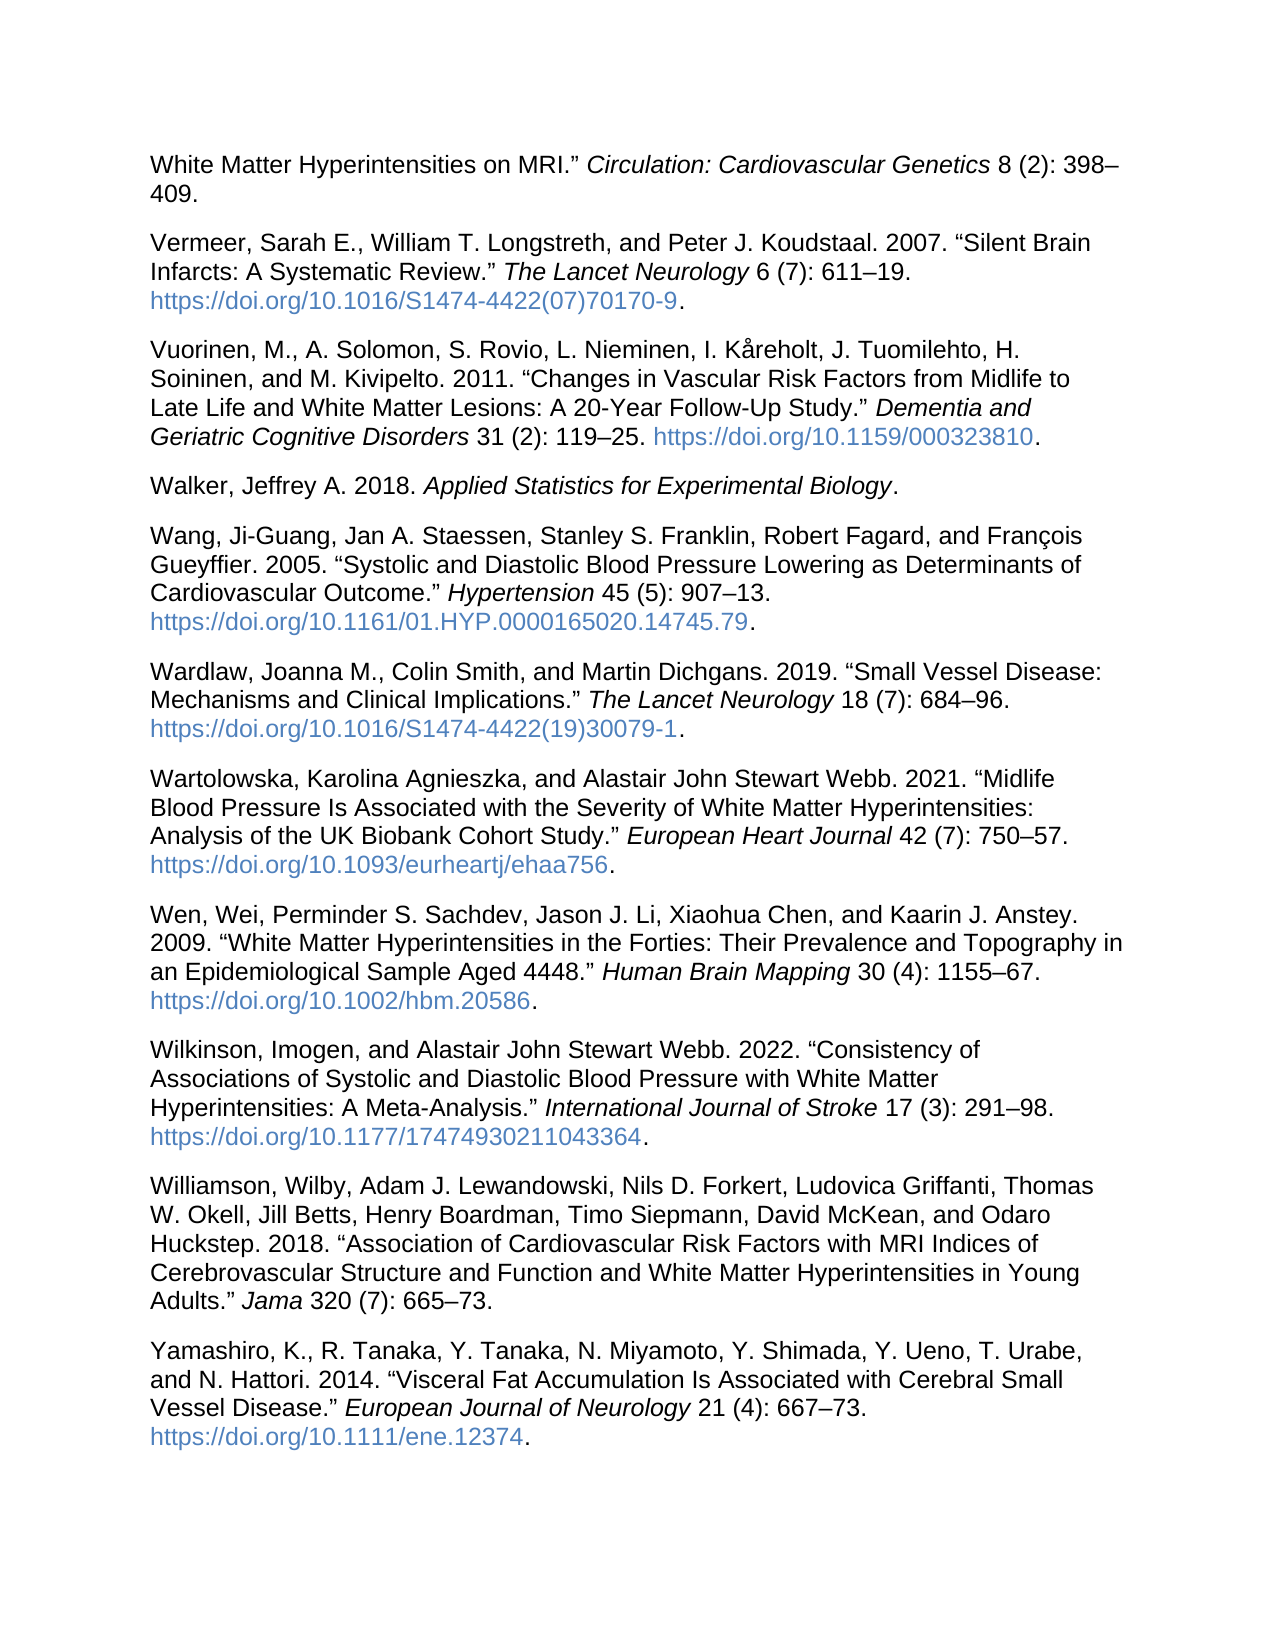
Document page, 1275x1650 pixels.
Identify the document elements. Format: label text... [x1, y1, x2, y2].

text Wartolowska, Karolina Agnieszka, and Alastair John Stewart Webb. 2021. “Midlife Blood Pressure Is Associated with the Severity of White Matter Hyperintensities: Analysis of the UK Biobank Cohort Study.” European Heart Journal 42 (7): 750–57. https://doi.org/10.1093/eurheartj/ehaa756. [150, 764, 1125, 879]
text Williamson, Wilby, Adam J. Lewandowski, Nils D. Forkert, Ludovica Griffanti, Thomas W. Okell, Jill Betts, Henry Boardman, Timo Siepmann, David McKean, and Odaro Huckstep. 2018. “Association of Cardiovascular Risk Factors with MRI Indices of Cerebrovascular Structure and Function and White Matter Hyperintensities in Young Adults.” Jama 320 (7): 665–73. [150, 1171, 1125, 1315]
text Wardlaw, Joanna M., Colin Smith, and Martin Dichgans. 2019. “Small Vessel Disease: Mechanisms and Clinical Implications.” The Lancet Neurology 18 (7): 684–96. https://doi.org/10.1016/S1474-4422(19)30079-1. [150, 657, 1125, 743]
text Wilkinson, Imogen, and Alastair John Stewart Webb. 2022. “Consistency of Associations of Systolic and Diastolic Blood Pressure with White Matter Hyperintensities: A Meta-Analysis.” International Journal of Stroke 17 (3): 291–98. https://doi.org/10.1177/17474930211043364. [150, 1035, 1125, 1150]
text Wang, Ji-Guang, Jan A. Staessen, Stanley S. Franklin, Robert Fagard, and François Gueyffier. 2005. “Systolic and Diastolic Blood Pressure Lowering as Determinants of Cardiovascular Outcome.” Hypertension 45 (5): 907–13. https://doi.org/10.1161/01.HYP.0000165020.14745.79. [150, 521, 1125, 636]
text Walker, Jeffrey A. 2018. Applied Statistics for Experimental Biology. [150, 471, 1125, 500]
text Vermeer, Sarah E., William T. Longstreth, and Peter J. Koudstaal. 2007. “Silent Brain Infarcts: A Systematic Review.” The Lancet Neurology 6 (7): 611–19. https://doi.org/10.1016/S1474-4422(07)70170-9. [150, 228, 1125, 314]
text Vuorinen, M., A. Solomon, S. Rovio, L. Nieminen, I. Kåreholt, J. Tuomilehto, H. Soininen, and M. Kivipelto. 2011. “Changes in Vascular Risk Factors from Midlife to Late Life and White Matter Lesions: A 20-Year Follow-Up Study.” Dementia and Geriatric Cognitive Disorders 31 (2): 119–25. https://doi.org/10.1159/000323810. [150, 335, 1125, 450]
text Yamashiro, K., R. Tanaka, Y. Tanaka, N. Miyamoto, Y. Shimada, Y. Ueno, T. Urabe, and N. Hattori. 2014. “Visceral Fat Accumulation Is Associated with Cerebral Small Vessel Disease.” European Journal of Neurology 21 (4): 667–73. https://doi.org/10.1111/ene.12374. [150, 1336, 1125, 1451]
text Wen, Wei, Perminder S. Sachdev, Jason J. Li, Xiaohua Chen, and Kaarin J. Anstey. 2009. “White Matter Hyperintensities in the Forties: Their Prevalence and Topography in an Epidemiological Sample Aged 4448.” Human Brain Mapping 30 (4): 1155–67. https://doi.org/10.1002/hbm.20586. [150, 899, 1125, 1014]
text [150, 150, 1125, 207]
